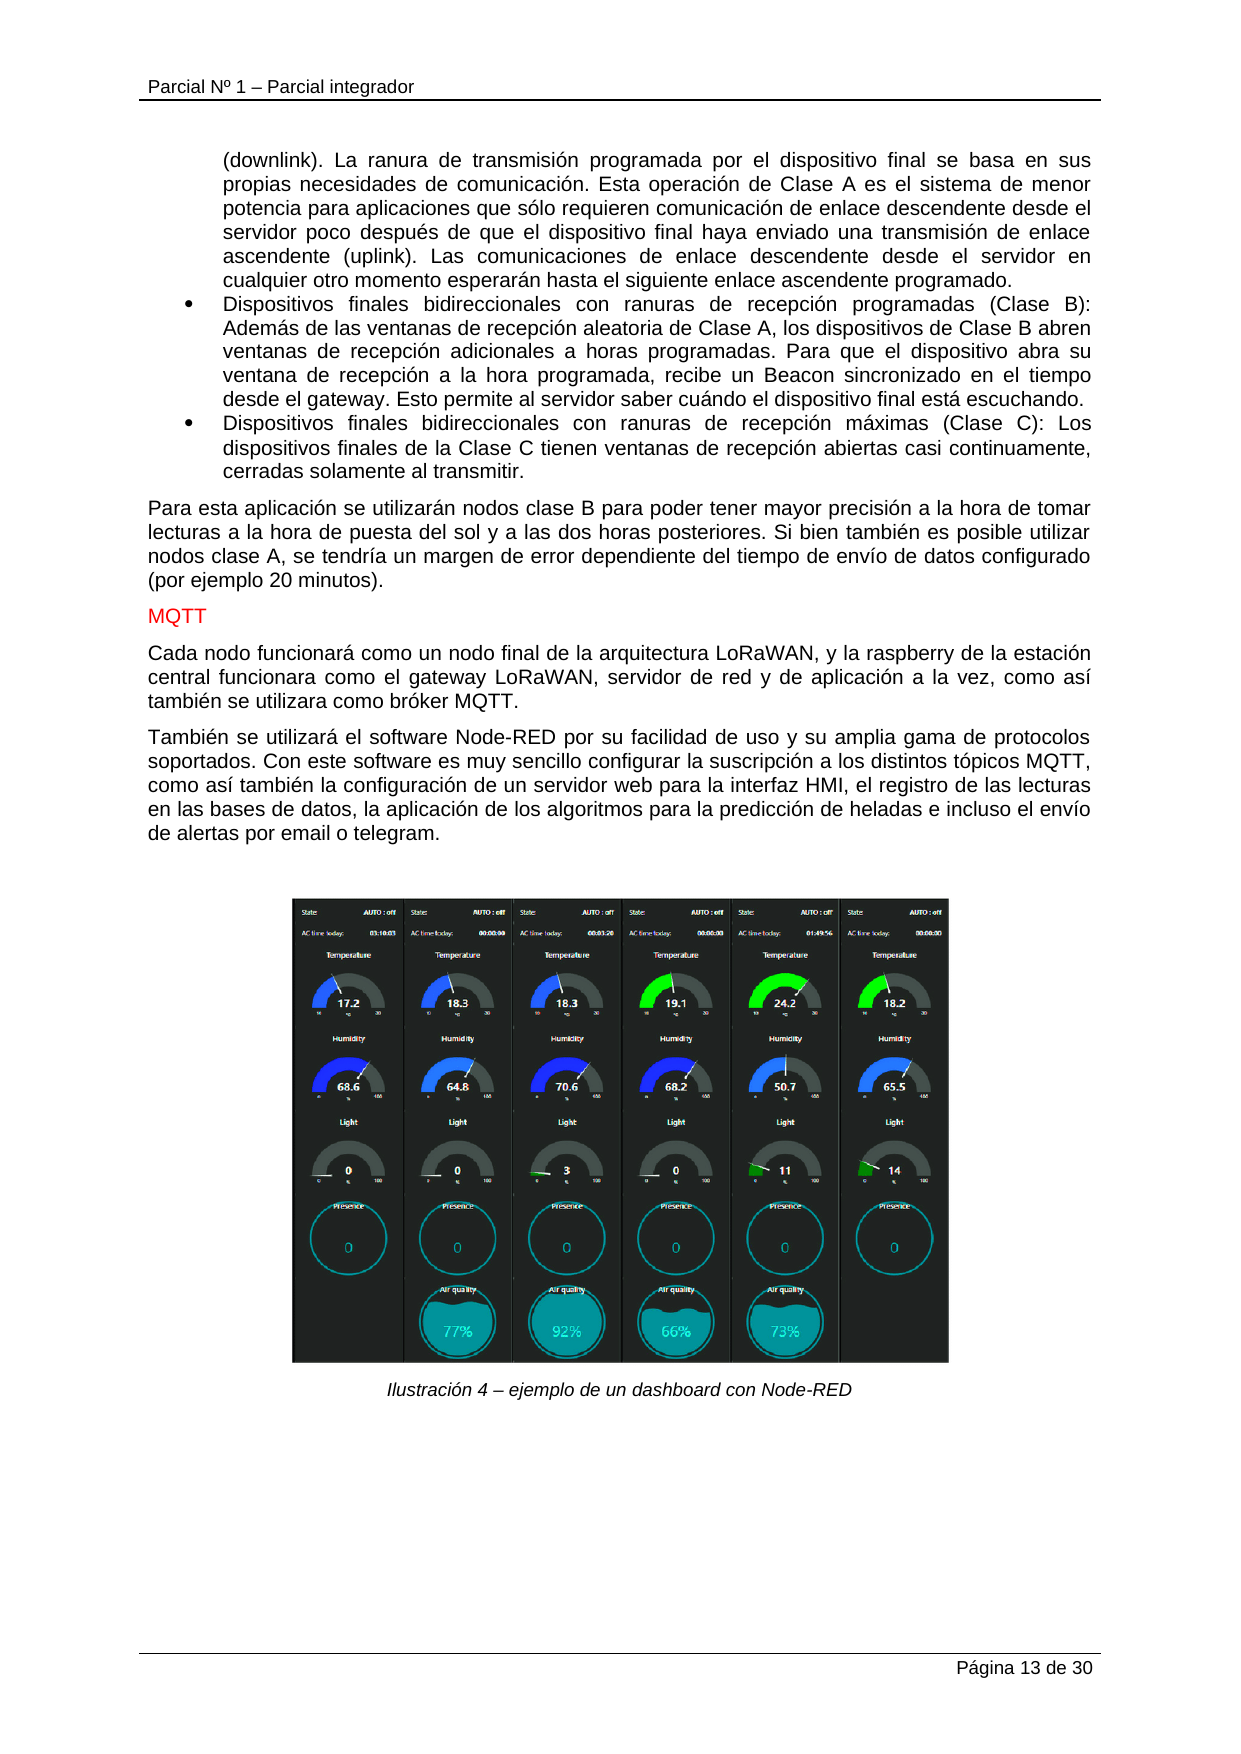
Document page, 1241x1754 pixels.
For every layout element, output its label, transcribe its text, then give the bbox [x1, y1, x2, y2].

list Dispositivos finales bidireccionales con ranuras de recepción máximas (Clase C): Los dispositivos finales de la Clase C tienen ventanas de recepción abiertas casi continuamente, cerradas solamente al transmitir. [185, 411, 1092, 483]
list Dispositivos finales bidireccionales con ranuras de recepción programadas (Clase B): Además de las ventanas de recepción aleatoria de Clase A, los dispositivos de Clase B abren ventanas de recepción adicionales a horas programadas. Para que el dispositivo abra su ventana de recepción a la hora programada, recibe un Beacon sincronizado en el tiempo desde el gateway. Esto permite al servidor saber cuándo el dispositivo final está escuchando. [185, 291, 1092, 411]
picture [288, 893, 952, 1366]
text También se utilizará el software Node-RED por su facilidad de uso y su amplia gama de protocolos soportados. Con este software es muy sencillo configurar la suscripción a los distintos tópicos MQTT, como así también la configuración de un servidor web para la interfaz HMI, el registro de las lecturas en las bases de datos, la aplicación de los algoritmos para la predicción de heladas e incluso el envío de alertas por email o telegram. [148, 725, 1092, 845]
text MQTT [148, 604, 1092, 628]
text Para esta aplicación se utilizarán nodos clase B para poder tener mayor precisión a la hora de tomar lecturas a la hora de puesta del sol y a las dos horas posteriores. Si bien también es posible utilizar nodos clase A, se tendría un margen de error dependiente del tiempo de envío de datos configurado (por ejemplo 20 minutos). [148, 496, 1092, 592]
text Cada nodo funcionará como un nodo final de la arquitectura LoRaWAN, y la raspberry de la estación central funcionara como el gateway LoRaWAN, servidor de red y de aplicación a la vez, como así también se utilizara como bróker MQTT. [148, 641, 1092, 712]
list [185, 148, 1092, 291]
